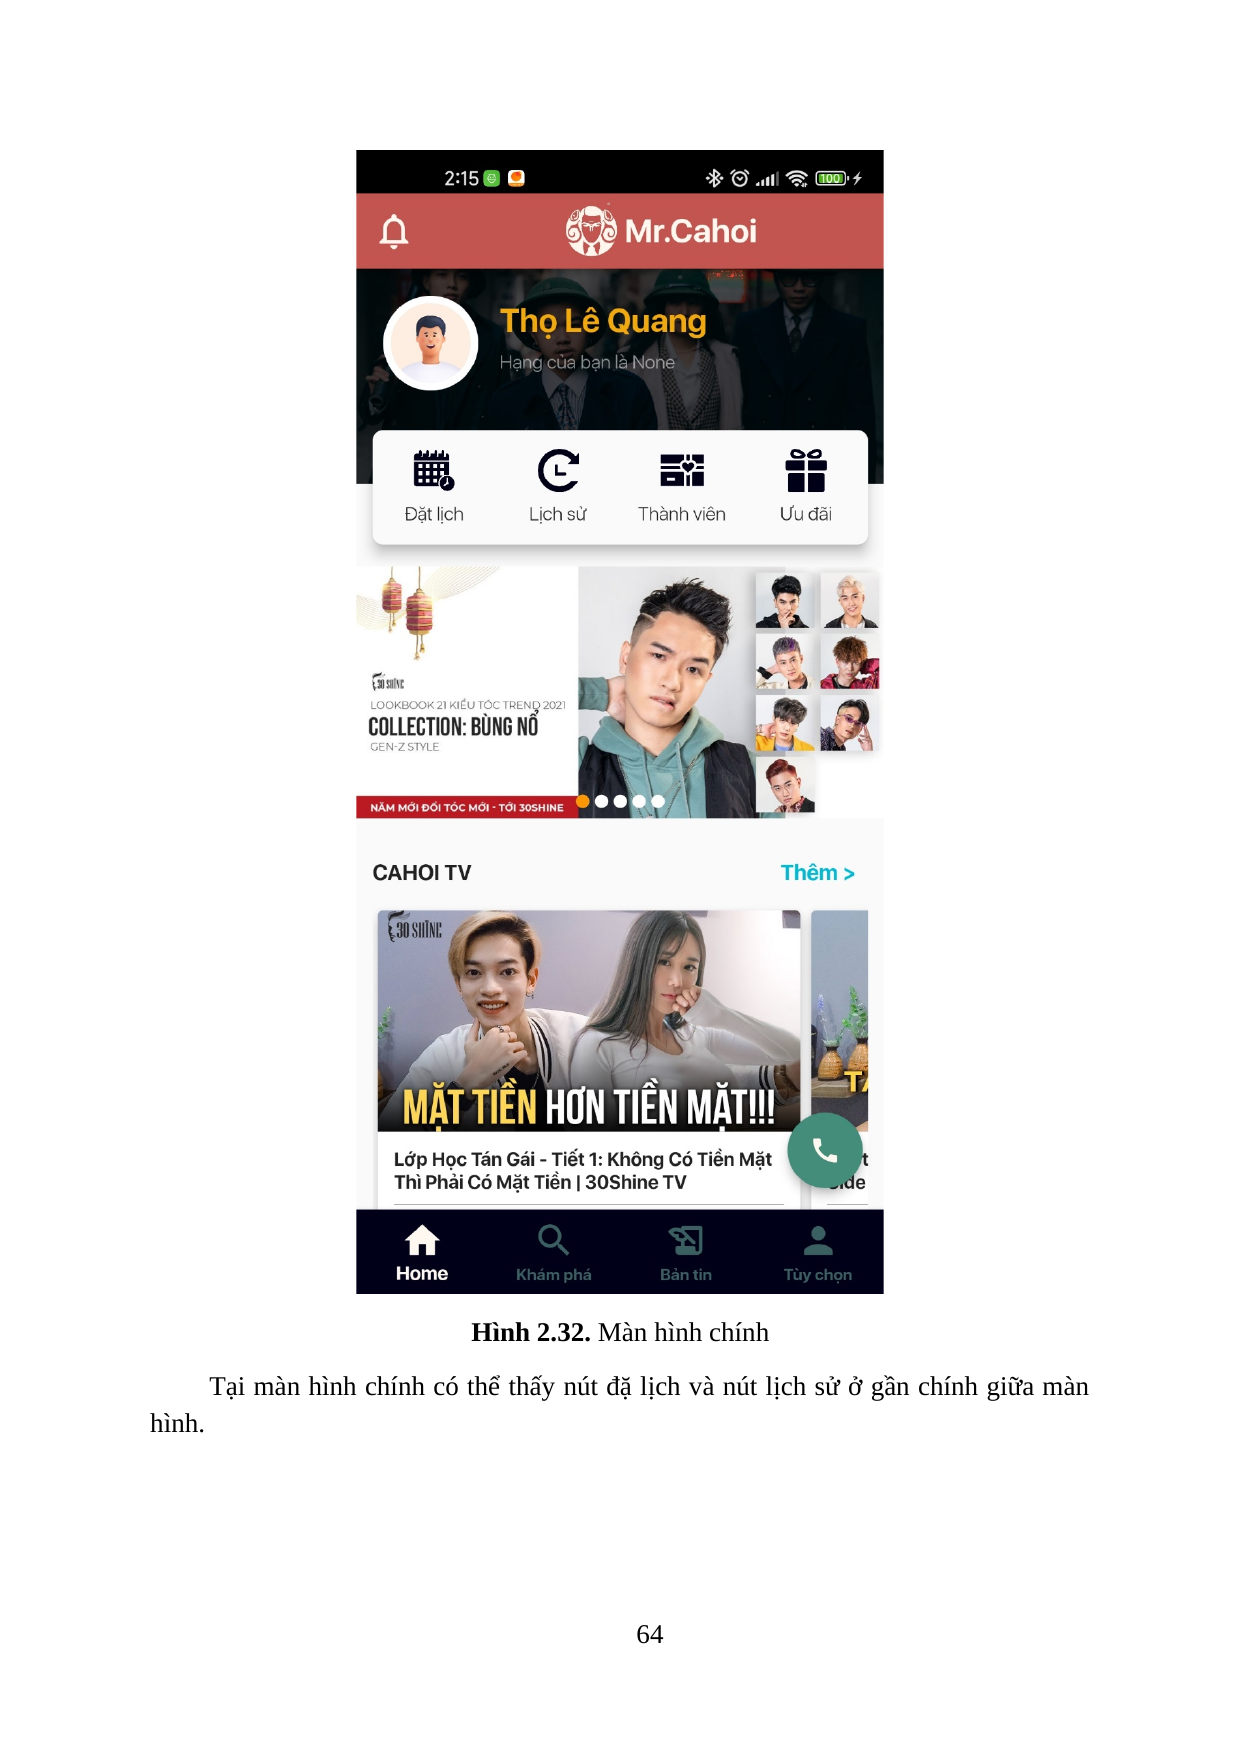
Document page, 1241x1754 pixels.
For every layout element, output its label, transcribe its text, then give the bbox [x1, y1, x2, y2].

picture [356, 150, 884, 1294]
text Tại màn hình chính có thể thấy nút đặ lịch và nút lịch sử ở gần chính giữa màn hình. [150, 1370, 1090, 1438]
